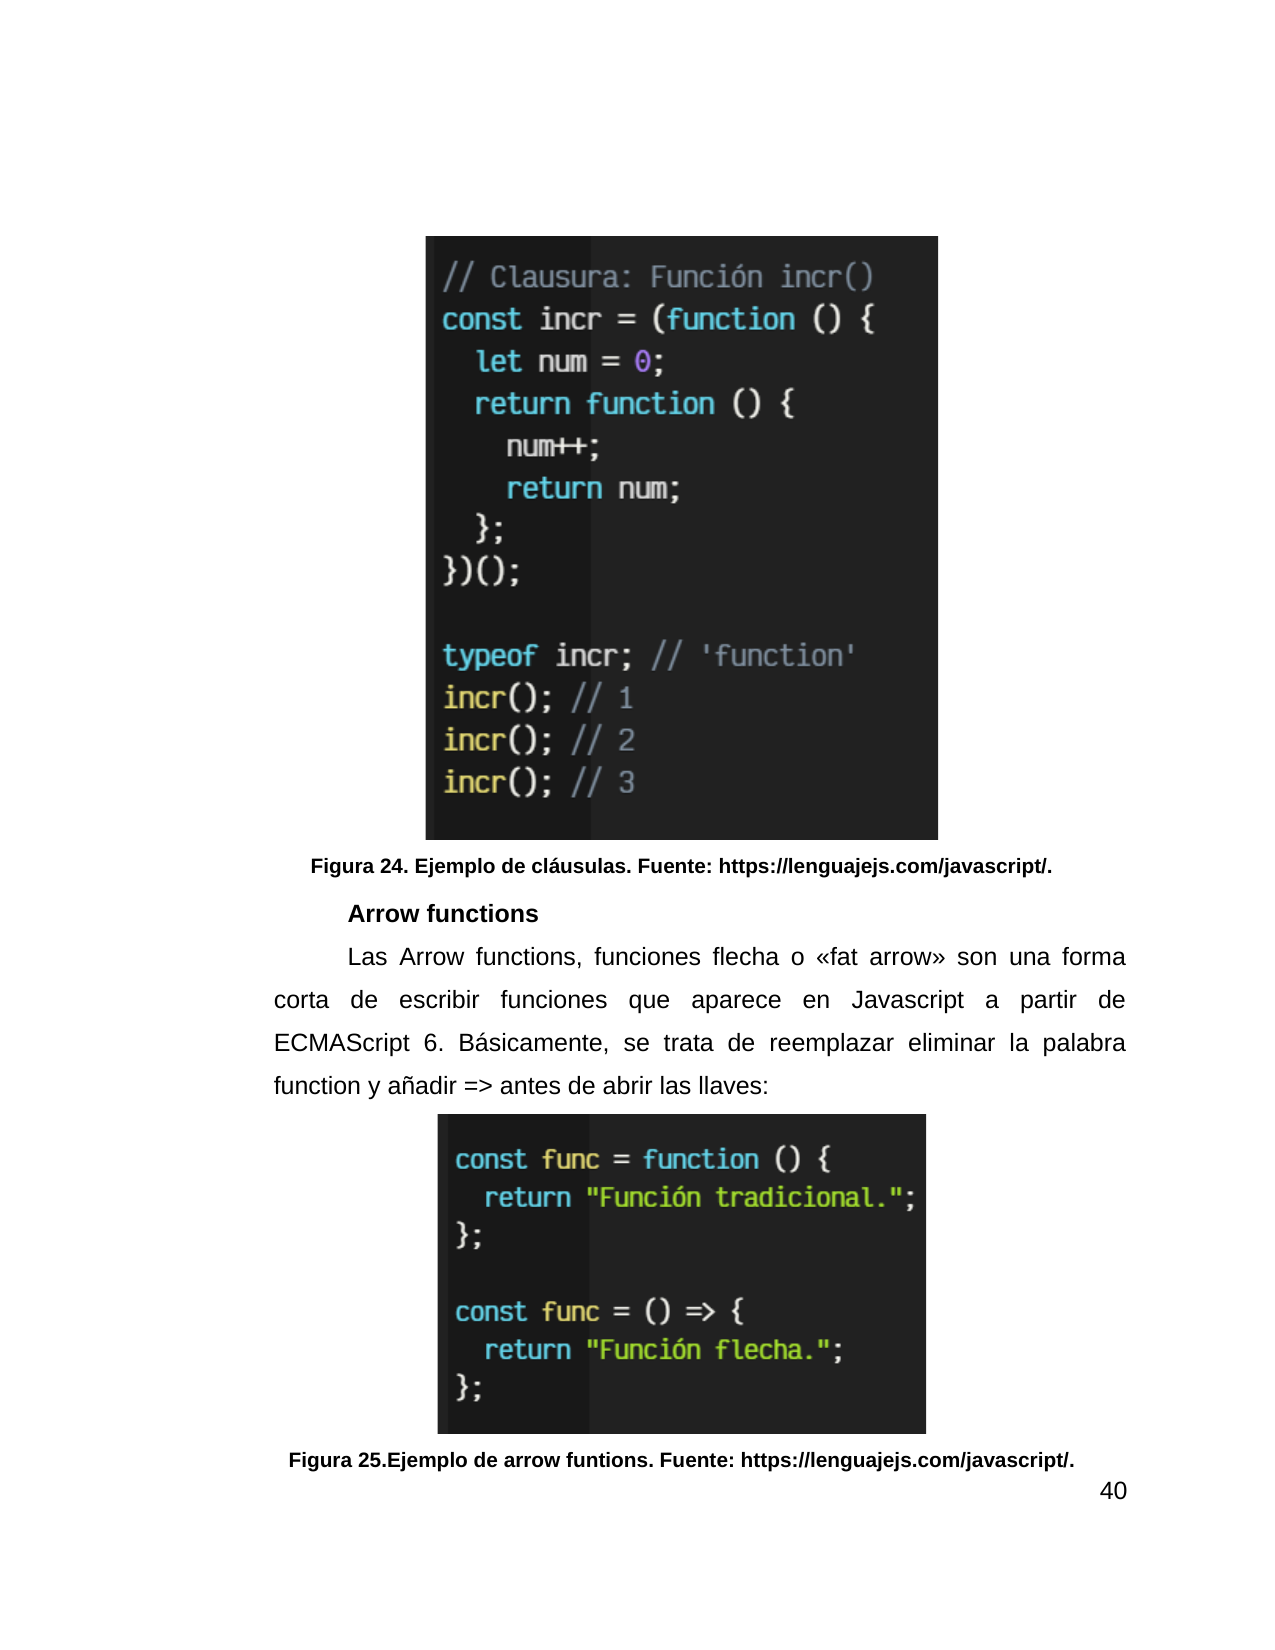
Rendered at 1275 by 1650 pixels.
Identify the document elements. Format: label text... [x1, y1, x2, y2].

text Las Arrow functions, funciones flecha o «fat arrow» son una forma corta de escribir funciones que aparece en Javascript a partir de ECMAScript 6. Básicamente, se trata de reemplazar eliminar la palabra function y añadir => antes de abrir las llaves: [273, 942, 1127, 1100]
picture [437, 1114, 927, 1434]
text Arrow functions [273, 899, 1127, 927]
text Figura 24. Ejemplo de cláusulas. Fuente: https://lenguajejs.com/javascript/. [236, 854, 1127, 878]
text Figura 25.Ejemplo de arrow funtions. Fuente: https://lenguajejs.com/javascript/. [236, 1448, 1127, 1472]
picture [425, 236, 939, 840]
